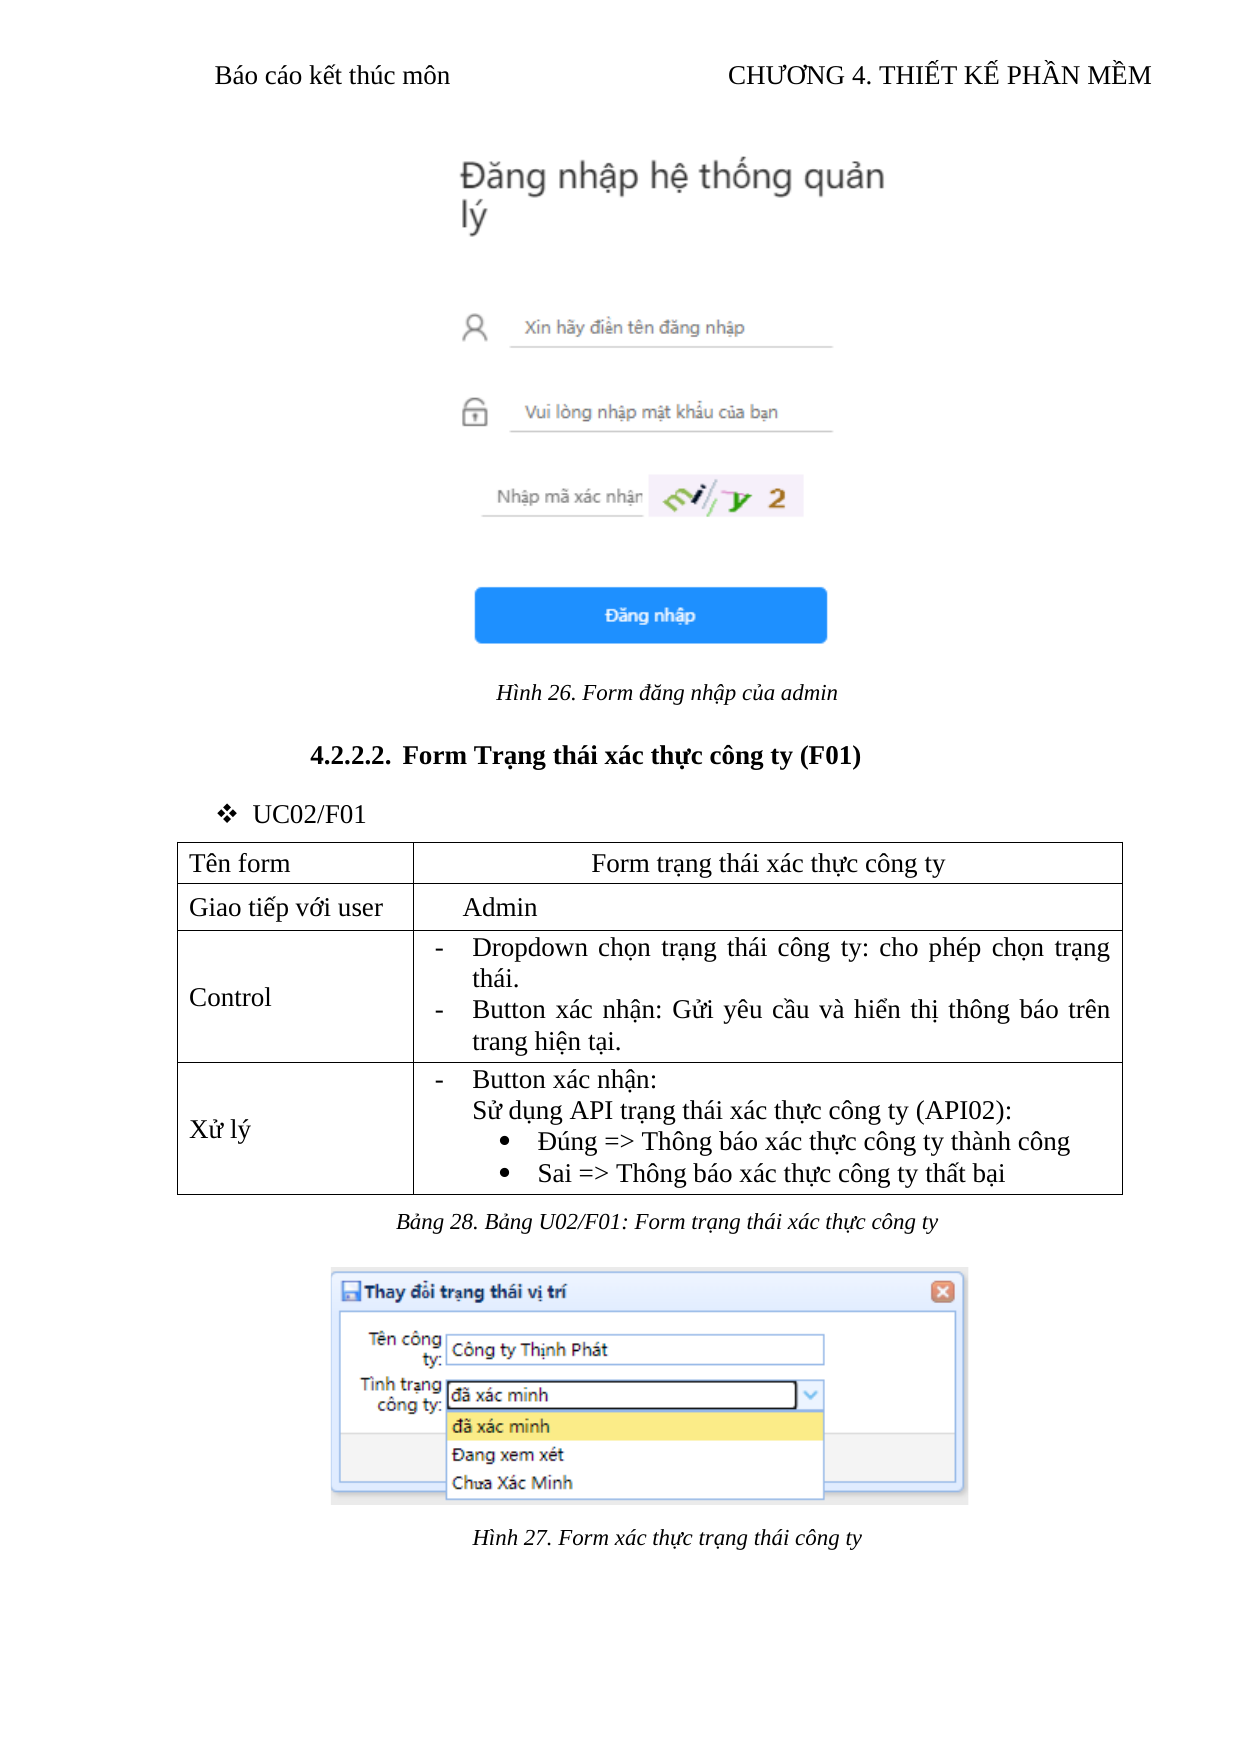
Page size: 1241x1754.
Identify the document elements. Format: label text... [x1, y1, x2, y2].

table_cell Giao tiếp với user [178, 884, 413, 930]
table_cell Admin [414, 884, 1122, 930]
subtitle Form Trạng thái xác thực công ty (F01) [310, 739, 1122, 770]
table_cell Button xác nhận: Sử dụng API trạng thái xác thực công ty (API02): Đúng => Thông báo xác thực công ty thành công Sai => Thông báo xác thực công ty thất bại [414, 1063, 1122, 1194]
table_cell Dropdown chọn trạng thái công ty: cho phép chọn trạng thái. Button xác nhận: Gửi yêu cầu và hiển thị thông báo trên trang hiện tại. [414, 931, 1122, 1062]
text Hình 27. Form xác thực trạng thái công ty [177, 1524, 1122, 1550]
table_header Form trạng thái xác thực công ty [414, 843, 1122, 883]
picture [447, 118, 890, 661]
table_cell Xử lý [178, 1063, 413, 1194]
table_header Tên form [178, 843, 413, 883]
text Bảng 28. Bảng U02/F01: Form trạng thái xác thực công ty [177, 1208, 1122, 1234]
text Hình 26. Form đăng nhập của admin [177, 679, 1122, 705]
table_cell Control [178, 931, 413, 1062]
list UC02/F01 [215, 798, 1122, 829]
picture [330, 1267, 969, 1505]
